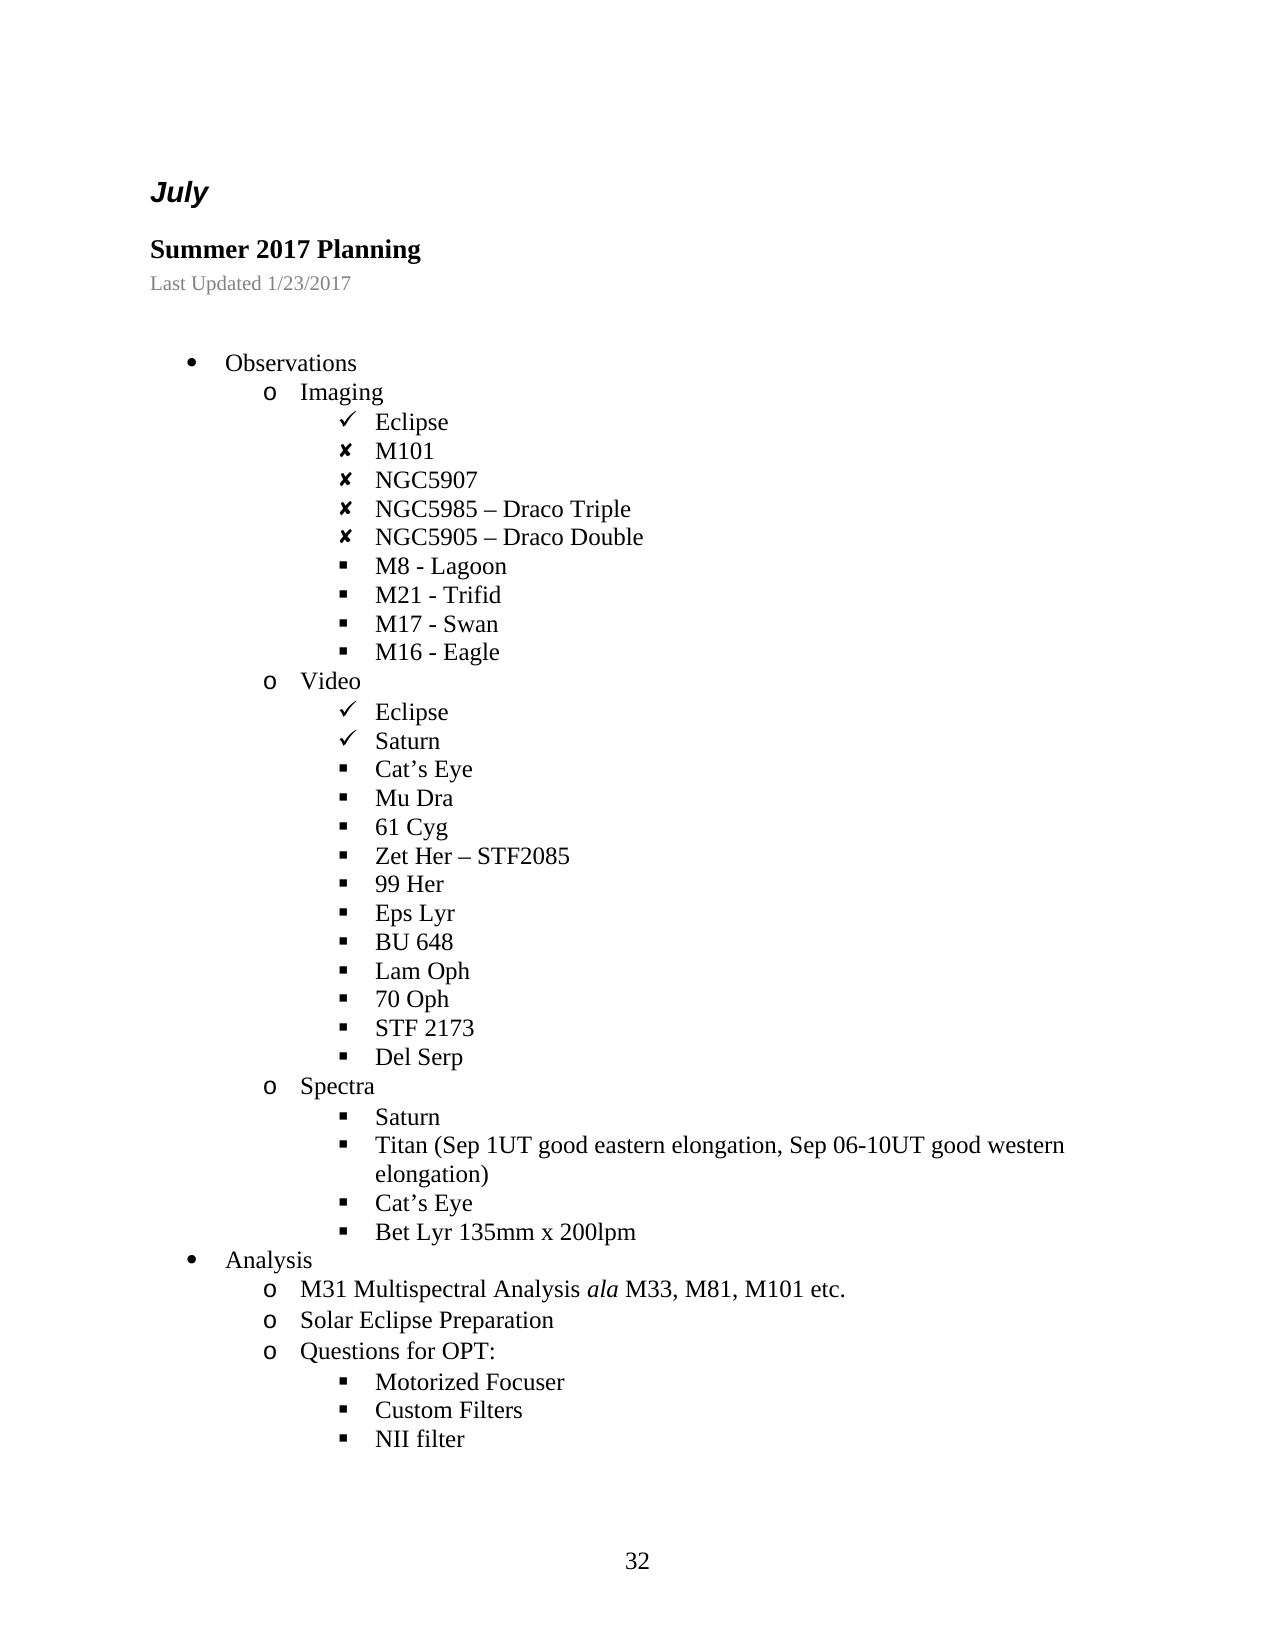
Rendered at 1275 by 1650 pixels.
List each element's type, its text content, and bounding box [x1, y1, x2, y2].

list Solar Eclipse Preparation [262, 1305, 1125, 1336]
list Mu Dra [337, 783, 1125, 812]
list M101 [337, 436, 1125, 465]
list Eclipse [337, 407, 1125, 436]
list BU 648 [337, 927, 1125, 956]
list 70 Oph [337, 984, 1125, 1013]
list Imaging [262, 377, 1125, 407]
list M17 - Swan [337, 609, 1125, 637]
list Motorized Focuser [337, 1367, 1125, 1395]
list Saturn [337, 726, 1125, 754]
list Questions for OPT: [262, 1336, 1125, 1367]
list M8 - Lagoon [337, 551, 1125, 580]
list NGC5905 – Draco Double [337, 522, 1125, 551]
list NII filter [337, 1424, 1125, 1453]
list M31 Multispectral Analysis ala M33, M81, M101 etc. [262, 1274, 1125, 1305]
list NGC5907 [337, 465, 1125, 494]
list Bet Lyr 135mm x 200lpm [337, 1217, 1125, 1245]
list Analysis [187, 1245, 1125, 1274]
list 61 Cyg [337, 812, 1125, 841]
list Spectra [262, 1071, 1125, 1102]
list Cat’s Eye [337, 1188, 1125, 1217]
list Eclipse [337, 697, 1125, 726]
subtitle July [150, 175, 1125, 208]
list Saturn [337, 1102, 1125, 1130]
list Video [262, 666, 1125, 697]
list STF 2173 [337, 1013, 1125, 1042]
list M16 - Eagle [337, 637, 1125, 666]
list Del Serp [337, 1042, 1125, 1071]
list Eps Lyr [337, 898, 1125, 927]
list 99 Her [337, 869, 1125, 898]
list Observations [187, 348, 1125, 377]
list M21 - Trifid [337, 580, 1125, 609]
list Zet Her – STF2085 [337, 841, 1125, 869]
list NGC5985 – Draco Triple [337, 494, 1125, 522]
text Last Updated 1/23/2017 [150, 271, 1125, 295]
list Custom Filters [337, 1395, 1125, 1424]
list Lam Oph [337, 956, 1125, 984]
list Cat’s Eye [337, 754, 1125, 783]
list Titan (Sep 1UT good eastern elongation, Sep 06-10UT good western elongation) [337, 1130, 1125, 1188]
subtitle Summer 2017 Planning [150, 233, 1125, 265]
